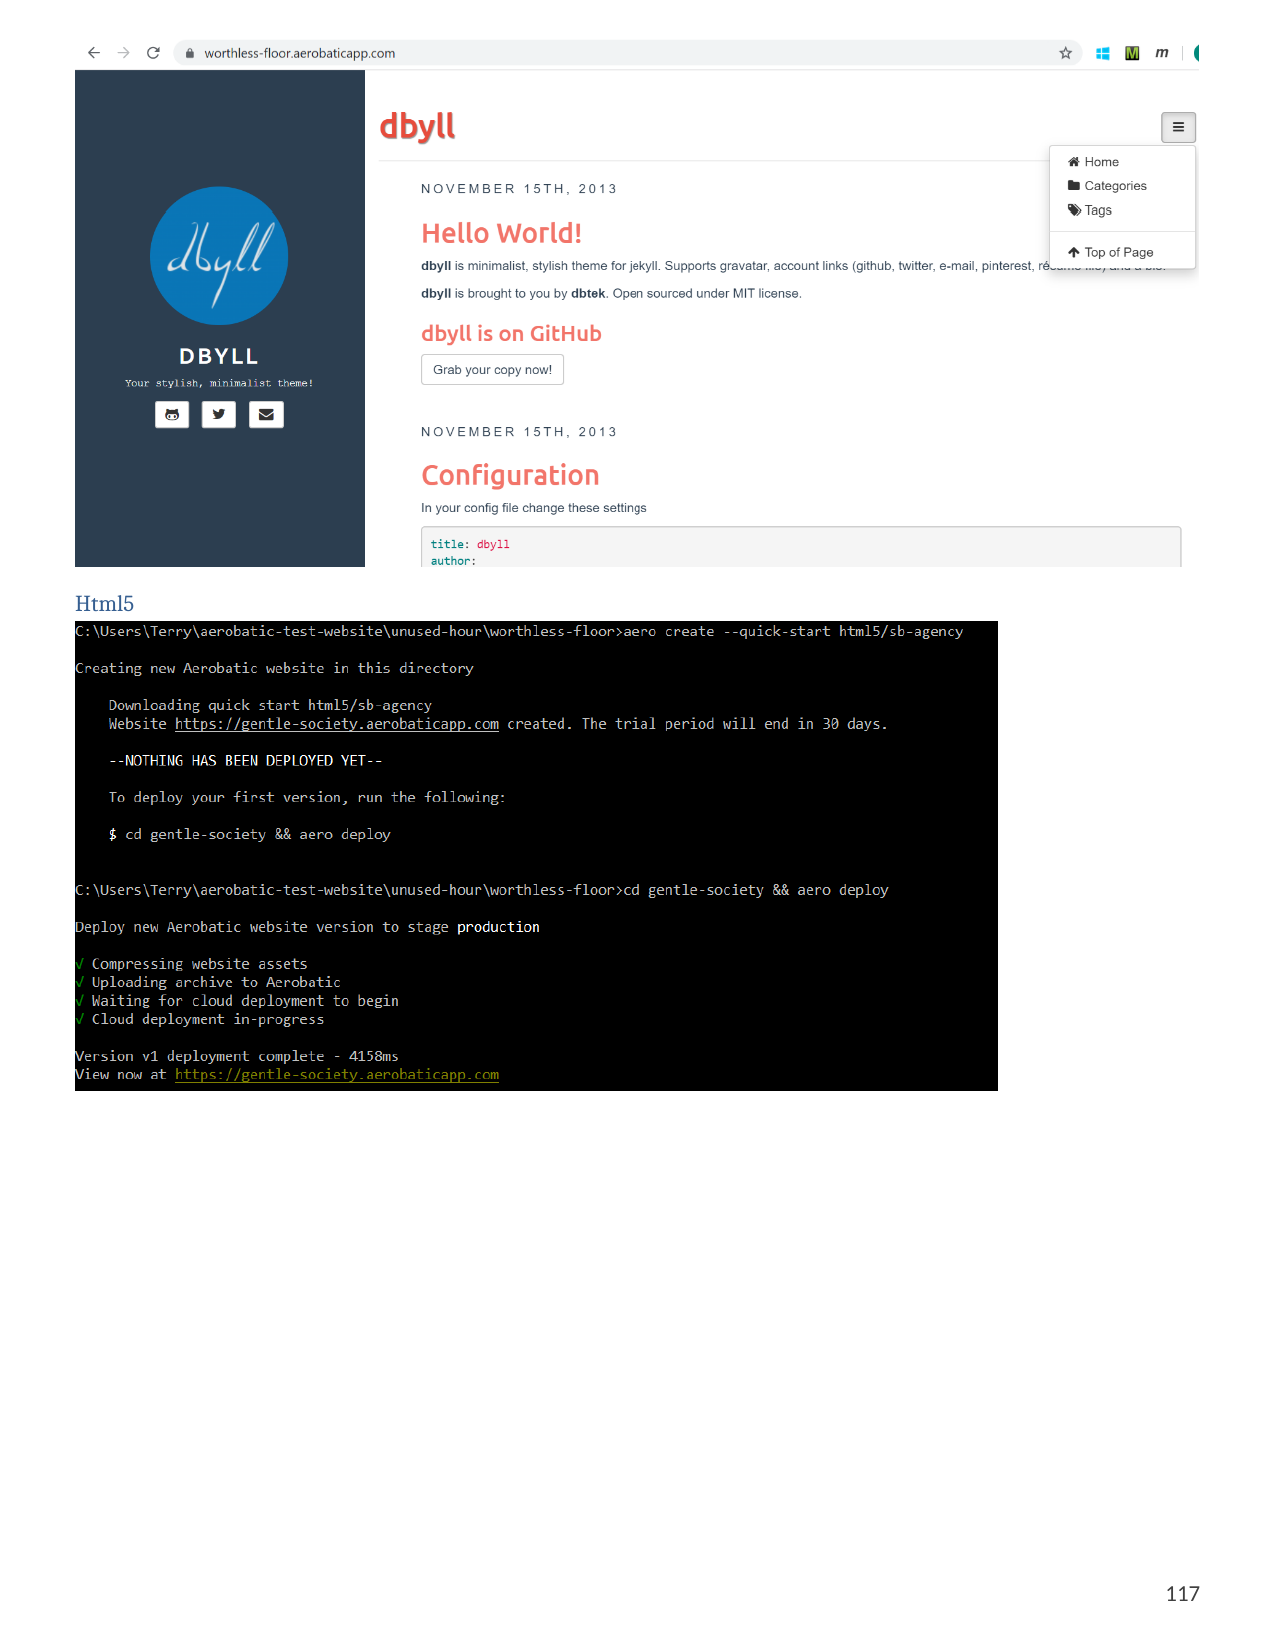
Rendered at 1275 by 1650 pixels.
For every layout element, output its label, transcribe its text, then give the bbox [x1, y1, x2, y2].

subtitle Html5 [75, 591, 1200, 618]
picture [75, 37, 1199, 567]
picture [75, 621, 998, 1091]
